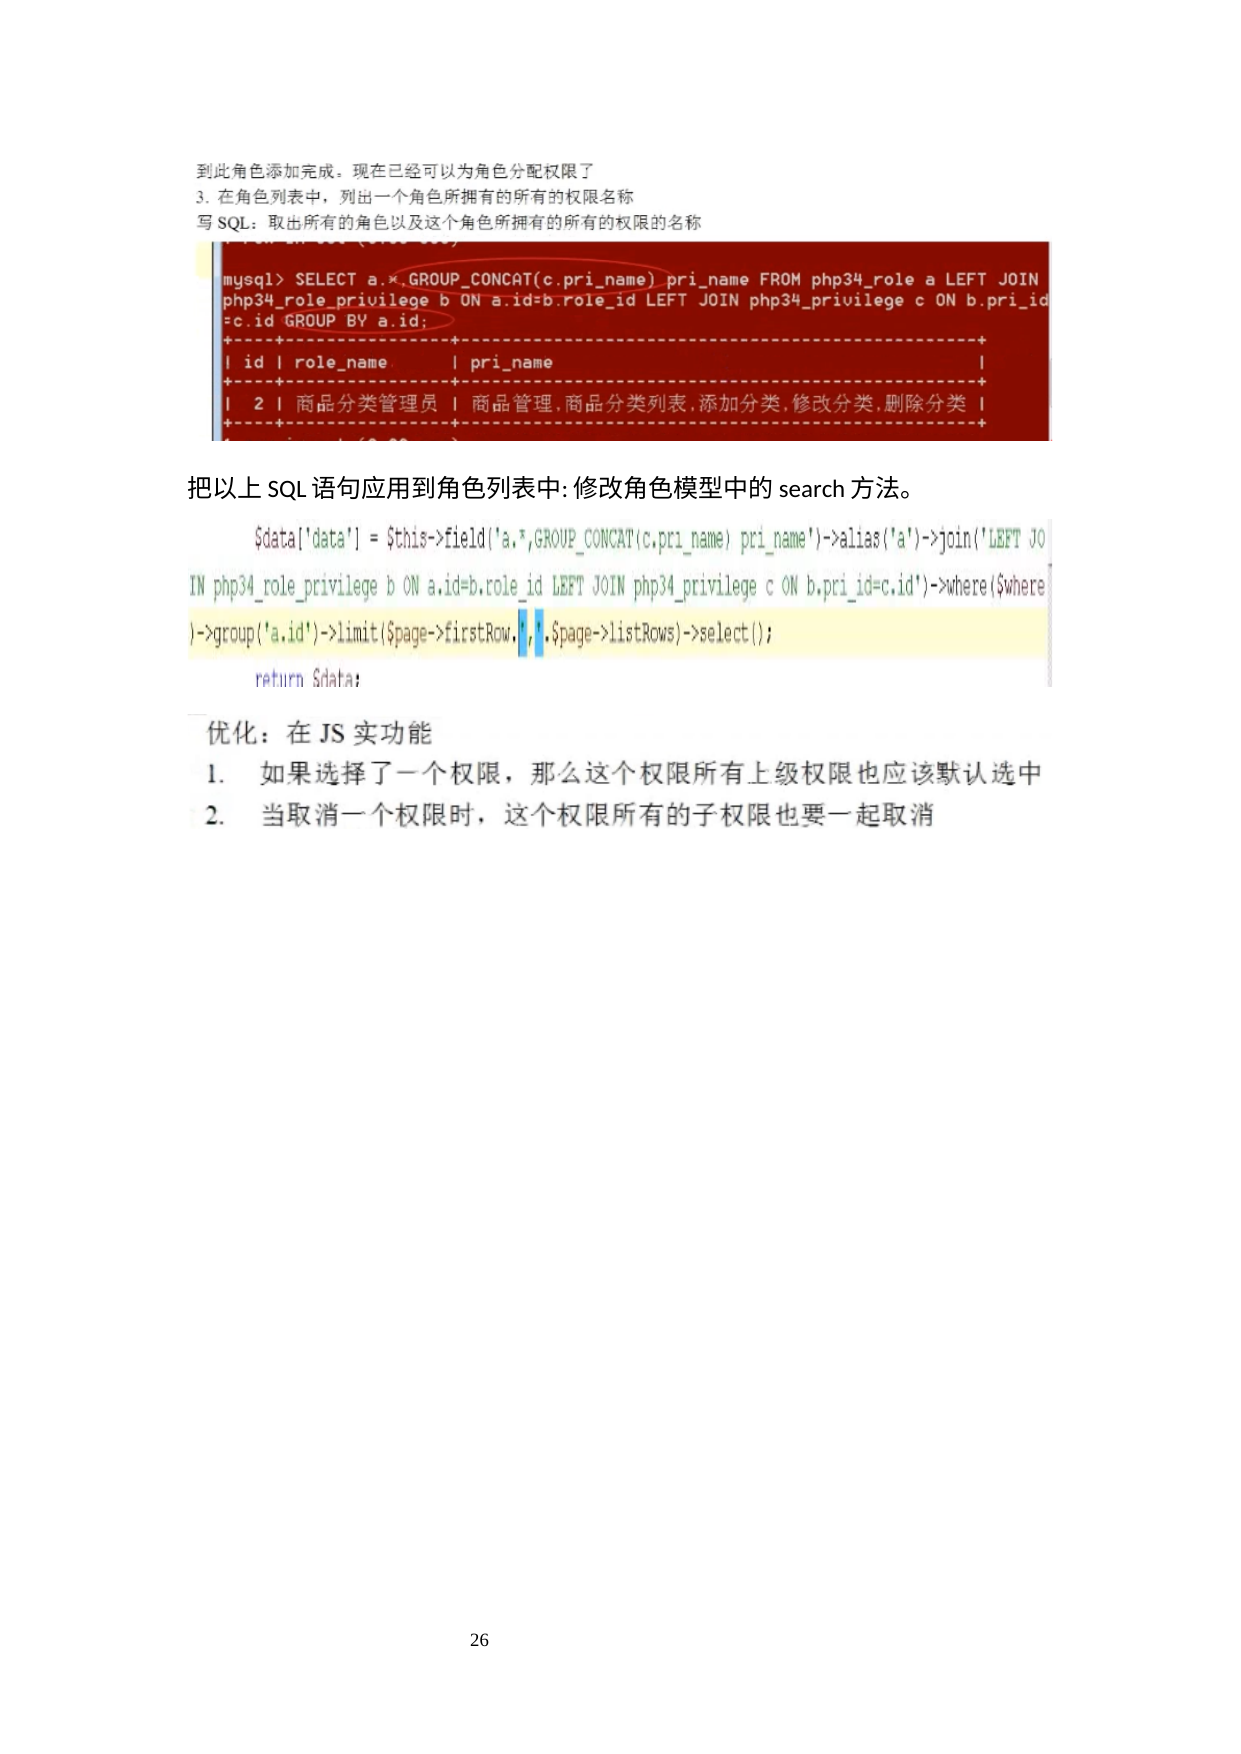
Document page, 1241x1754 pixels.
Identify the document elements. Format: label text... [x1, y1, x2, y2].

list 把以上SQL语句应用到角色列表中: 修改角色模型中的search方法。 [187, 454, 1053, 519]
picture [187, 519, 1053, 687]
picture [187, 162, 1053, 441]
picture [187, 714, 1053, 829]
